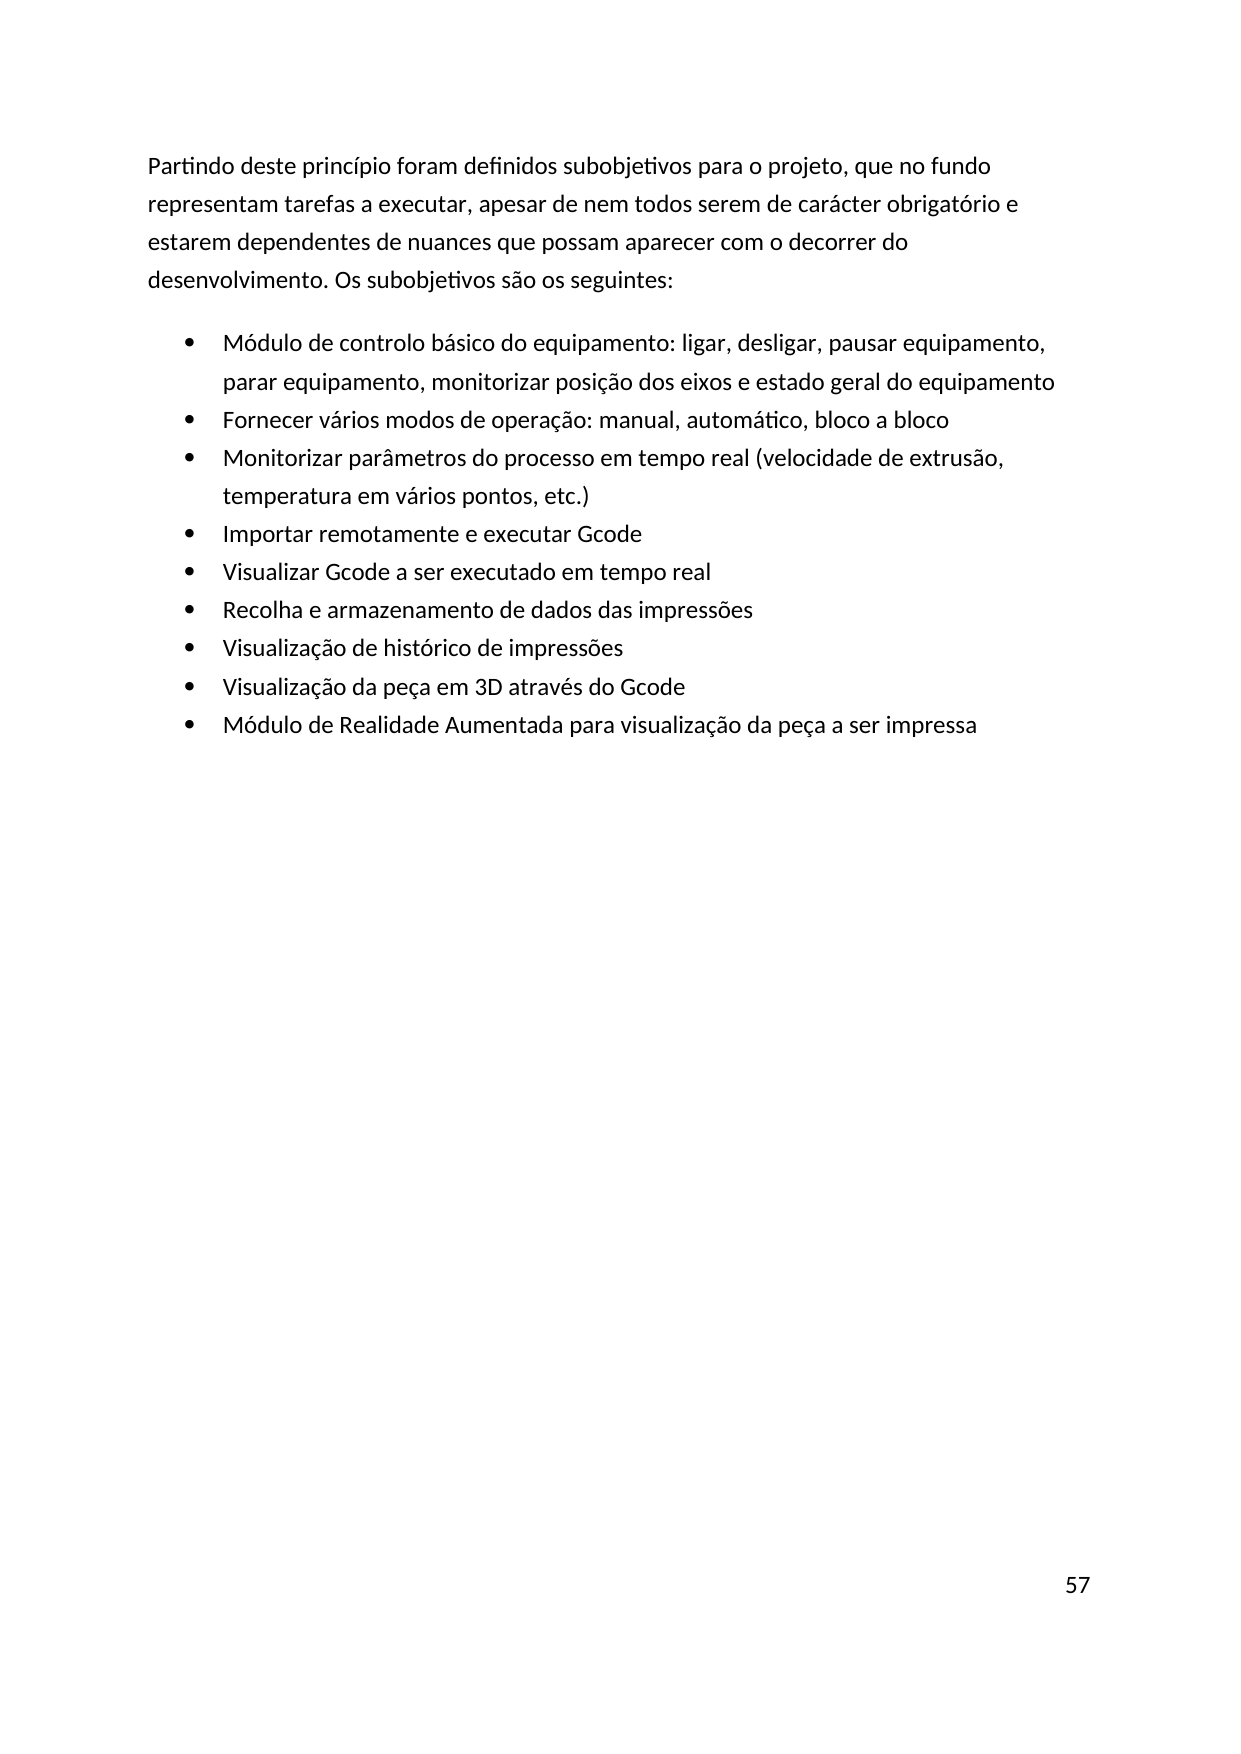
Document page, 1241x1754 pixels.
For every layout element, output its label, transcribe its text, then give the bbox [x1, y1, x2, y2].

list Visualização de histórico de impressões [185, 632, 1090, 663]
list Importar remotamente e executar Gcode [185, 518, 1090, 549]
list Fornecer vários modos de operação: manual, automático, bloco a bloco [185, 404, 1090, 434]
text Partindo deste princípio foram definidos subobjetivos para o projeto, que no fundo representam tarefas a executar, apesar de nem todos serem de carácter obrigatório e estarem dependentes de nuances que possam aparecer com o decorrer do desenvolvimento. Os subobjetivos são os seguintes: [148, 150, 1090, 295]
list Módulo de controlo básico do equipamento: ligar, desligar, pausar equipamento, parar equipamento, monitorizar posição dos eixos e estado geral do equipamento [185, 327, 1090, 396]
list Visualizar Gcode a ser executado em tempo real [185, 556, 1090, 587]
list Recolha e armazenamento de dados das impressões [185, 594, 1090, 625]
list Módulo de Realidade Aumentada para visualização da peça a ser impressa [185, 709, 1090, 739]
list Visualização da peça em 3D através do Gcode [185, 671, 1090, 701]
list Monitorizar parâmetros do processo em tempo real (velocidade de extrusão, temperatura em vários pontos, etc.) [185, 442, 1090, 511]
